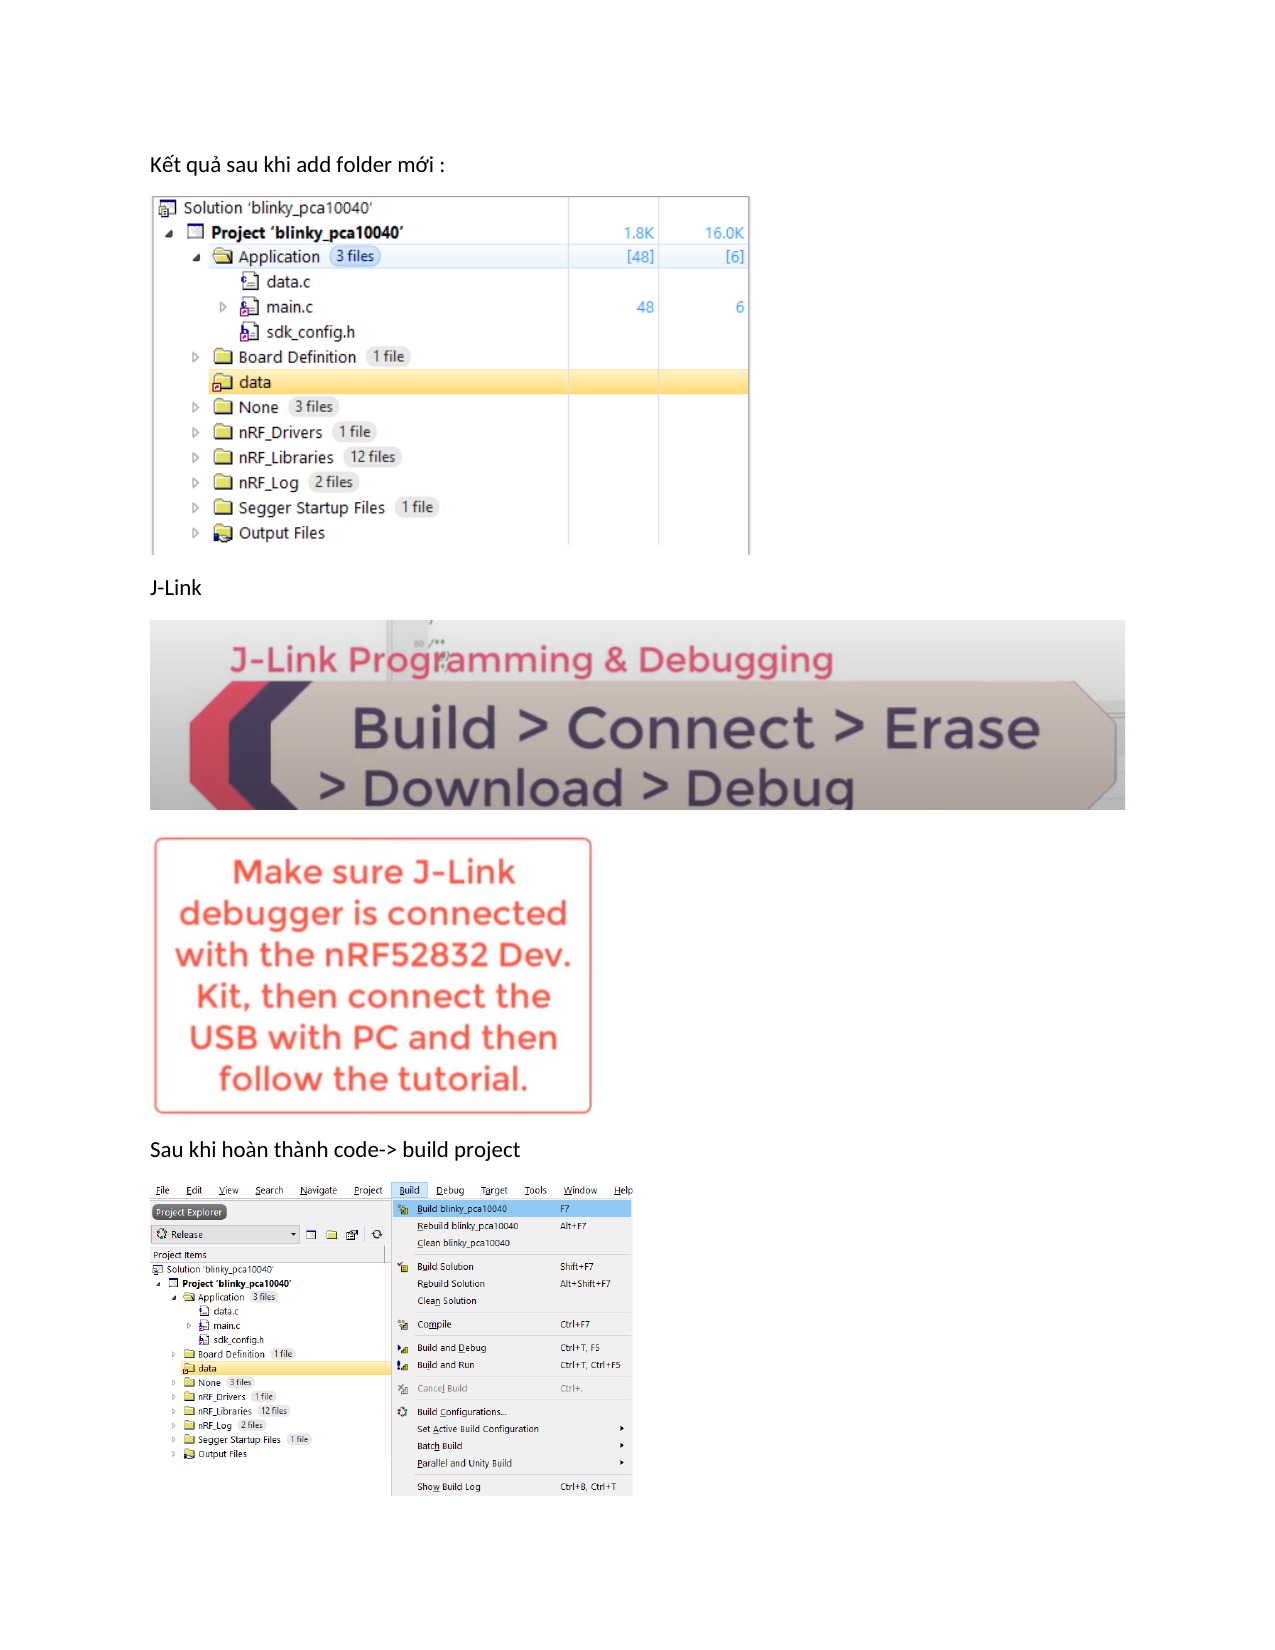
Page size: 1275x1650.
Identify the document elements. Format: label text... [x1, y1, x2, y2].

picture [150, 828, 598, 1117]
text J-Link [150, 573, 1125, 601]
text Sau khi hoàn thành code-> build project [150, 1135, 1125, 1163]
text Kết quả sau khi add folder mới : [150, 150, 1125, 178]
picture [150, 196, 752, 555]
picture [150, 1181, 633, 1496]
picture [150, 620, 1125, 810]
